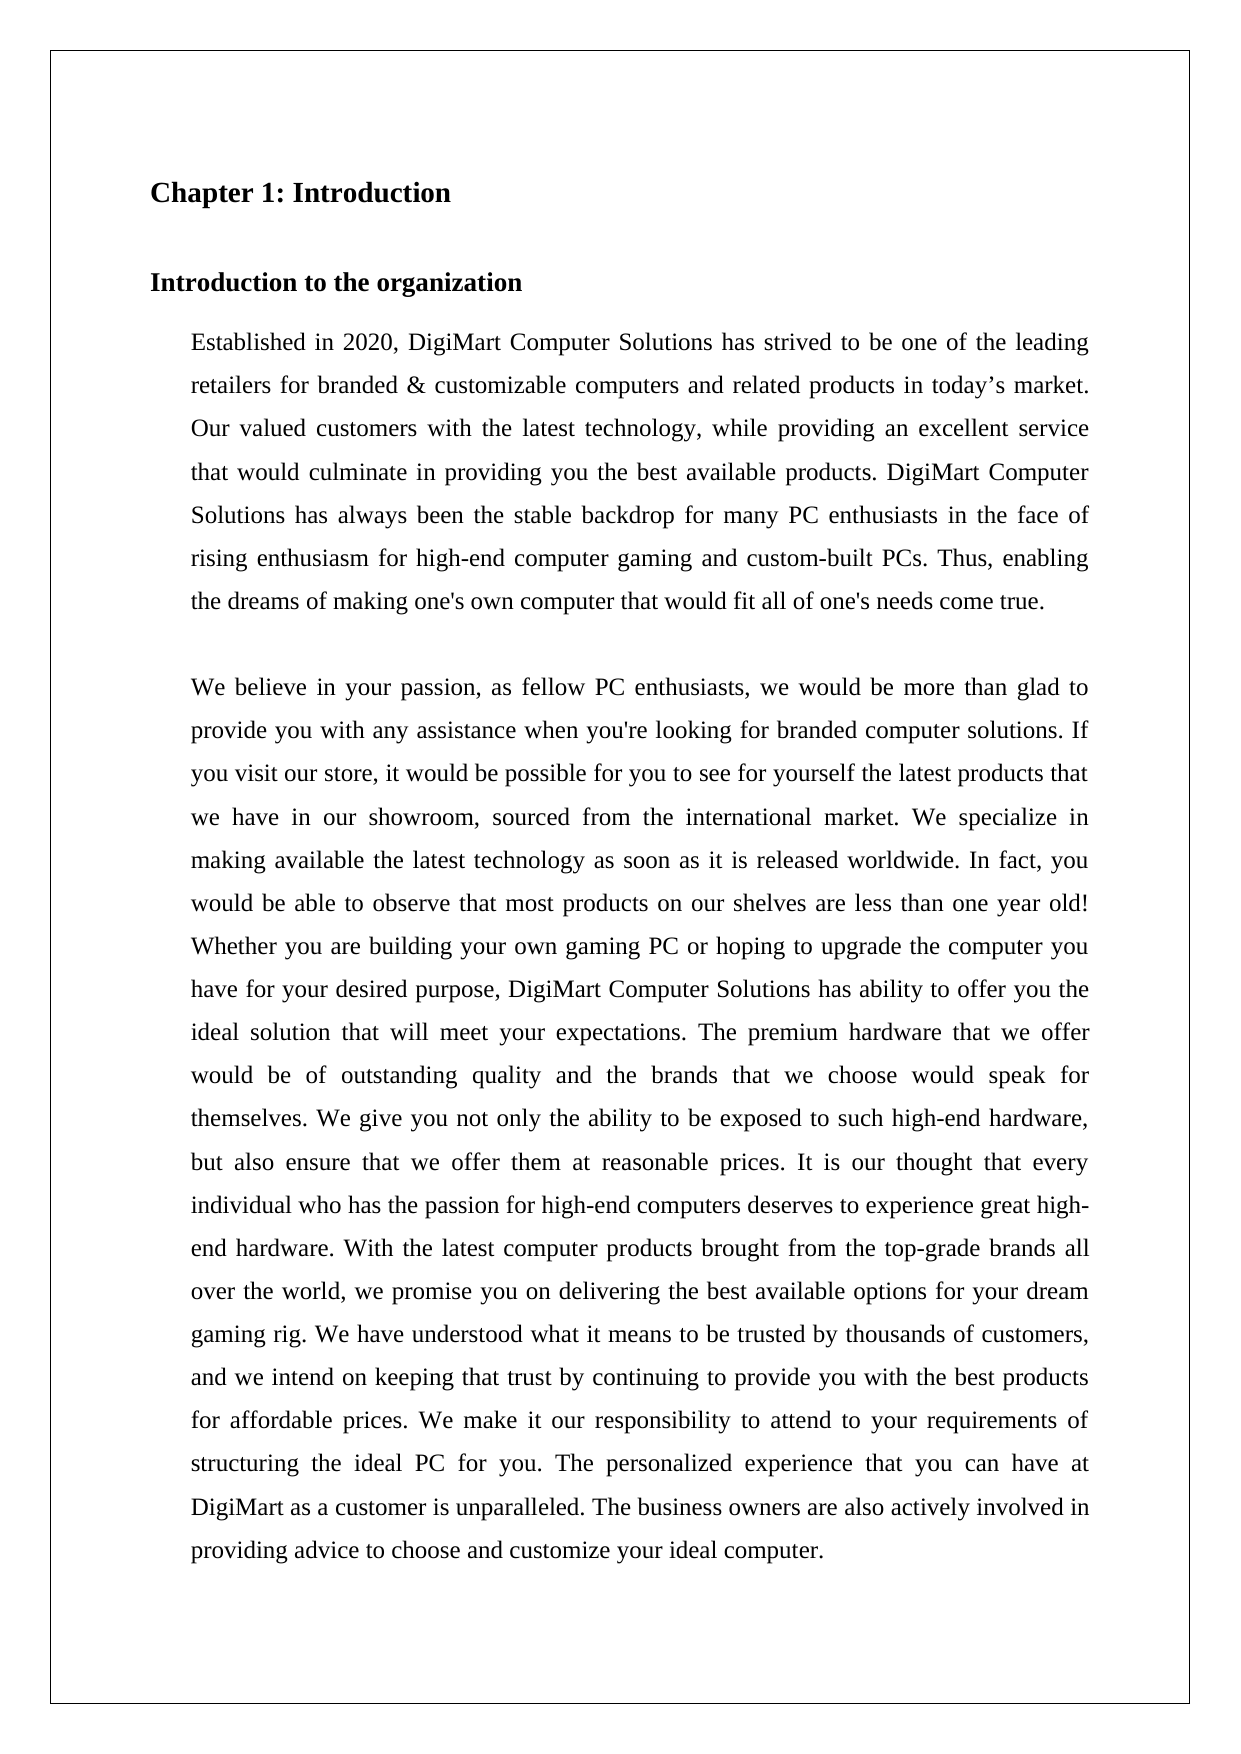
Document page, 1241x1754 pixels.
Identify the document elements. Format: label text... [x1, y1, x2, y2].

subtitle Introduction to the organization [150, 267, 1090, 298]
list Established in 2020, DigiMart Computer Solutions has strived to be one of the leading retailers for branded & customizable computers and related products in today’s market. Our valued customers with the latest technology, while providing an excellent service that would culminate in providing you the best available products. DigiMart Computer Solutions has always been the stable backdrop for many PC enthusiasts in the face of rising enthusiasm for high-end computer gaming and custom-built PCs. Thus, enabling the dreams of making one's own computer that would fit all of one's needs come true. [191, 327, 1090, 615]
subtitle Chapter 1: Introduction [150, 175, 1090, 208]
list We believe in your passion, as fellow PC enthusiasts, we would be more than glad to provide you with any assistance when you're looking for branded computer solutions. If you visit our store, it would be possible for you to see for yourself the latest products that we have in our showroom, sourced from the international market. We specialize in making available the latest technology as soon as it is released worldwide. In fact, you would be able to observe that most products on our shelves are less than one year old! Whether you are building your own gaming PC or hoping to upgrade the computer you have for your desired purpose, DigiMart Computer Solutions has ability to offer you the ideal solution that will meet your expectations. The premium hardware that we offer would be of outstanding quality and the brands that we choose would speak for themselves. We give you not only the ability to be exposed to such high-end hardware, but also ensure that we offer them at reasonable prices. It is our thought that every individual who has the passion for high-end computers deserves to experience great high-end hardware. With the latest computer products brought from the top-grade brands all over the world, we promise you on delivering the best available options for your dream gaming rig. We have understood what it means to be trusted by thousands of customers, and we intend on keeping that trust by continuing to provide you with the best products for affordable prices. We make it our responsibility to attend to your requirements of structuring the ideal PC for you. The personalized experience that you can have at DigiMart as a customer is unparalleled. The business owners are also actively involved in providing advice to choose and customize your ideal computer. [191, 672, 1090, 1563]
